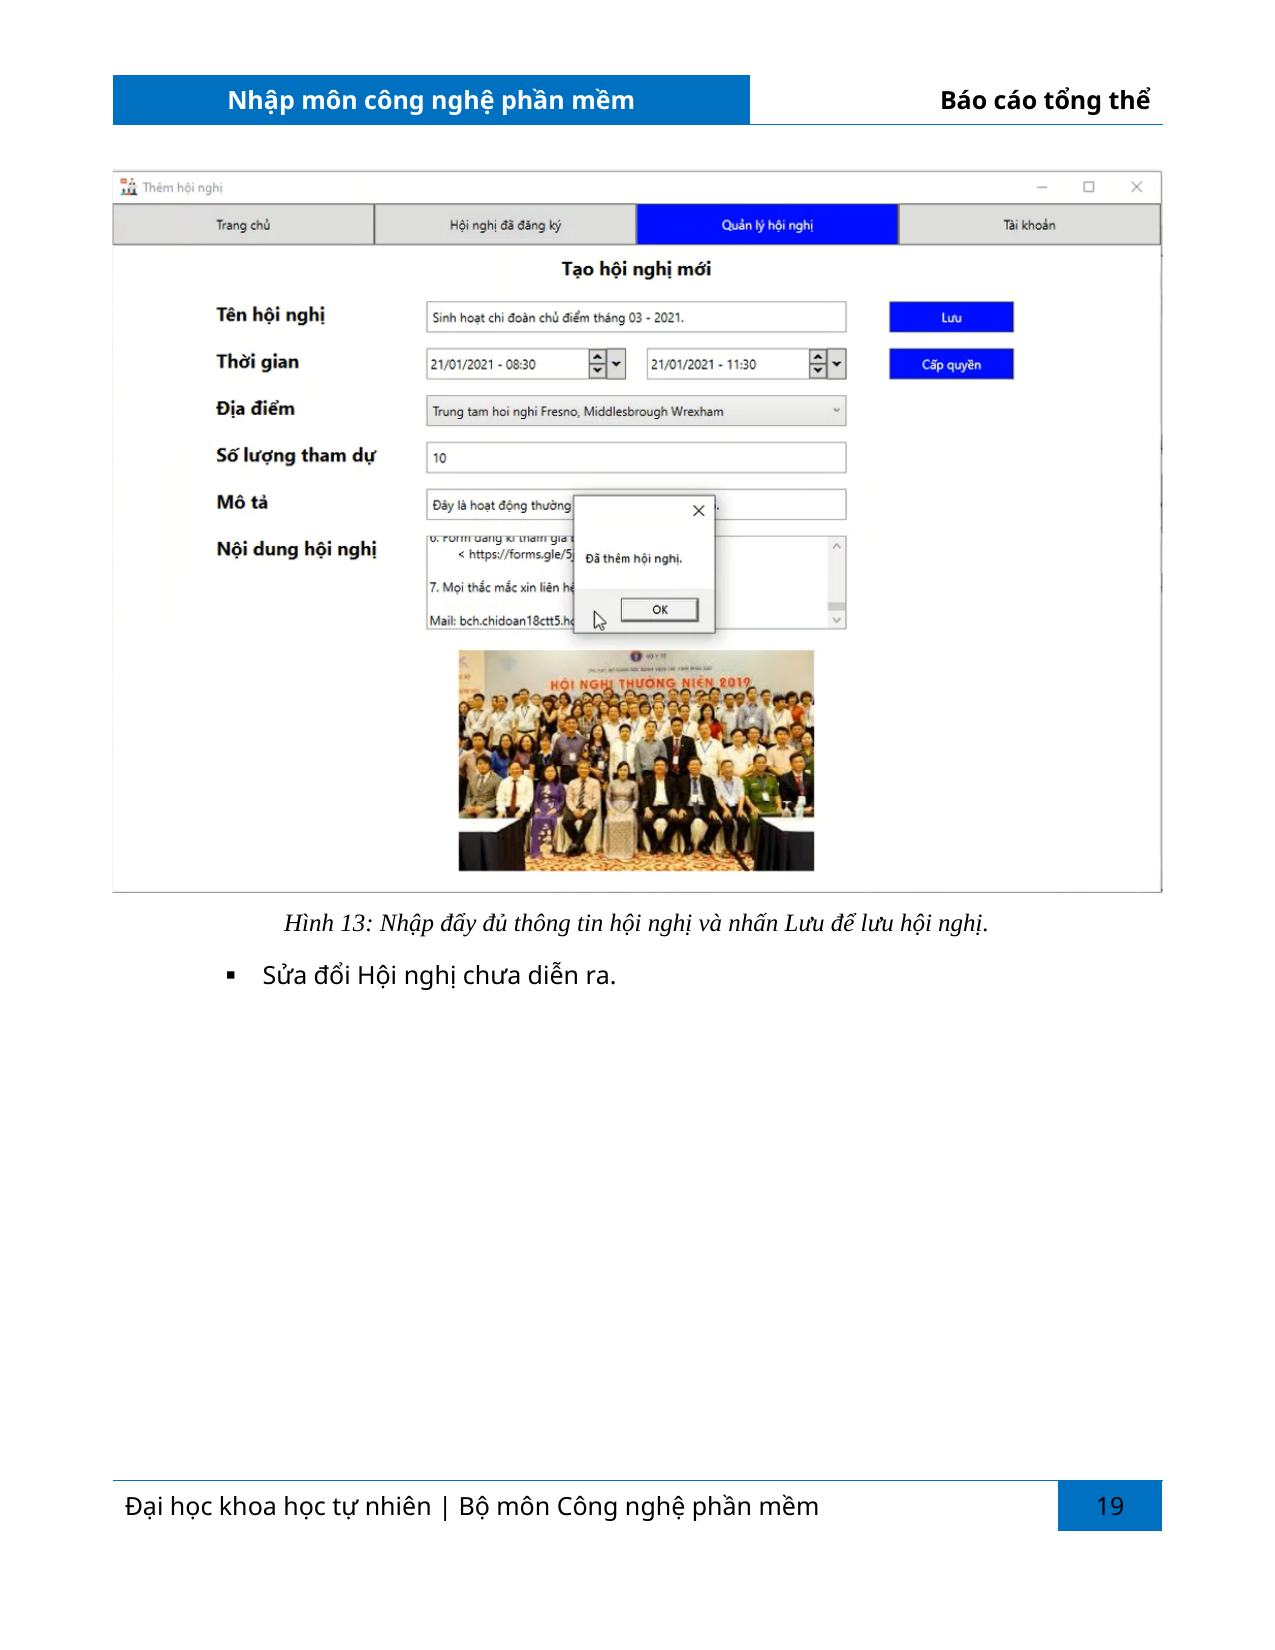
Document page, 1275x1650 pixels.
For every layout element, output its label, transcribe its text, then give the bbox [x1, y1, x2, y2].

text Hình 13: Nhập đẩy đủ thông tin hội nghị và nhấn Lưu để lưu hội nghị. [112, 908, 1162, 937]
list Sửa đổi Hội nghị chưa diễn ra. [225, 958, 1162, 992]
picture [112, 169, 1163, 893]
